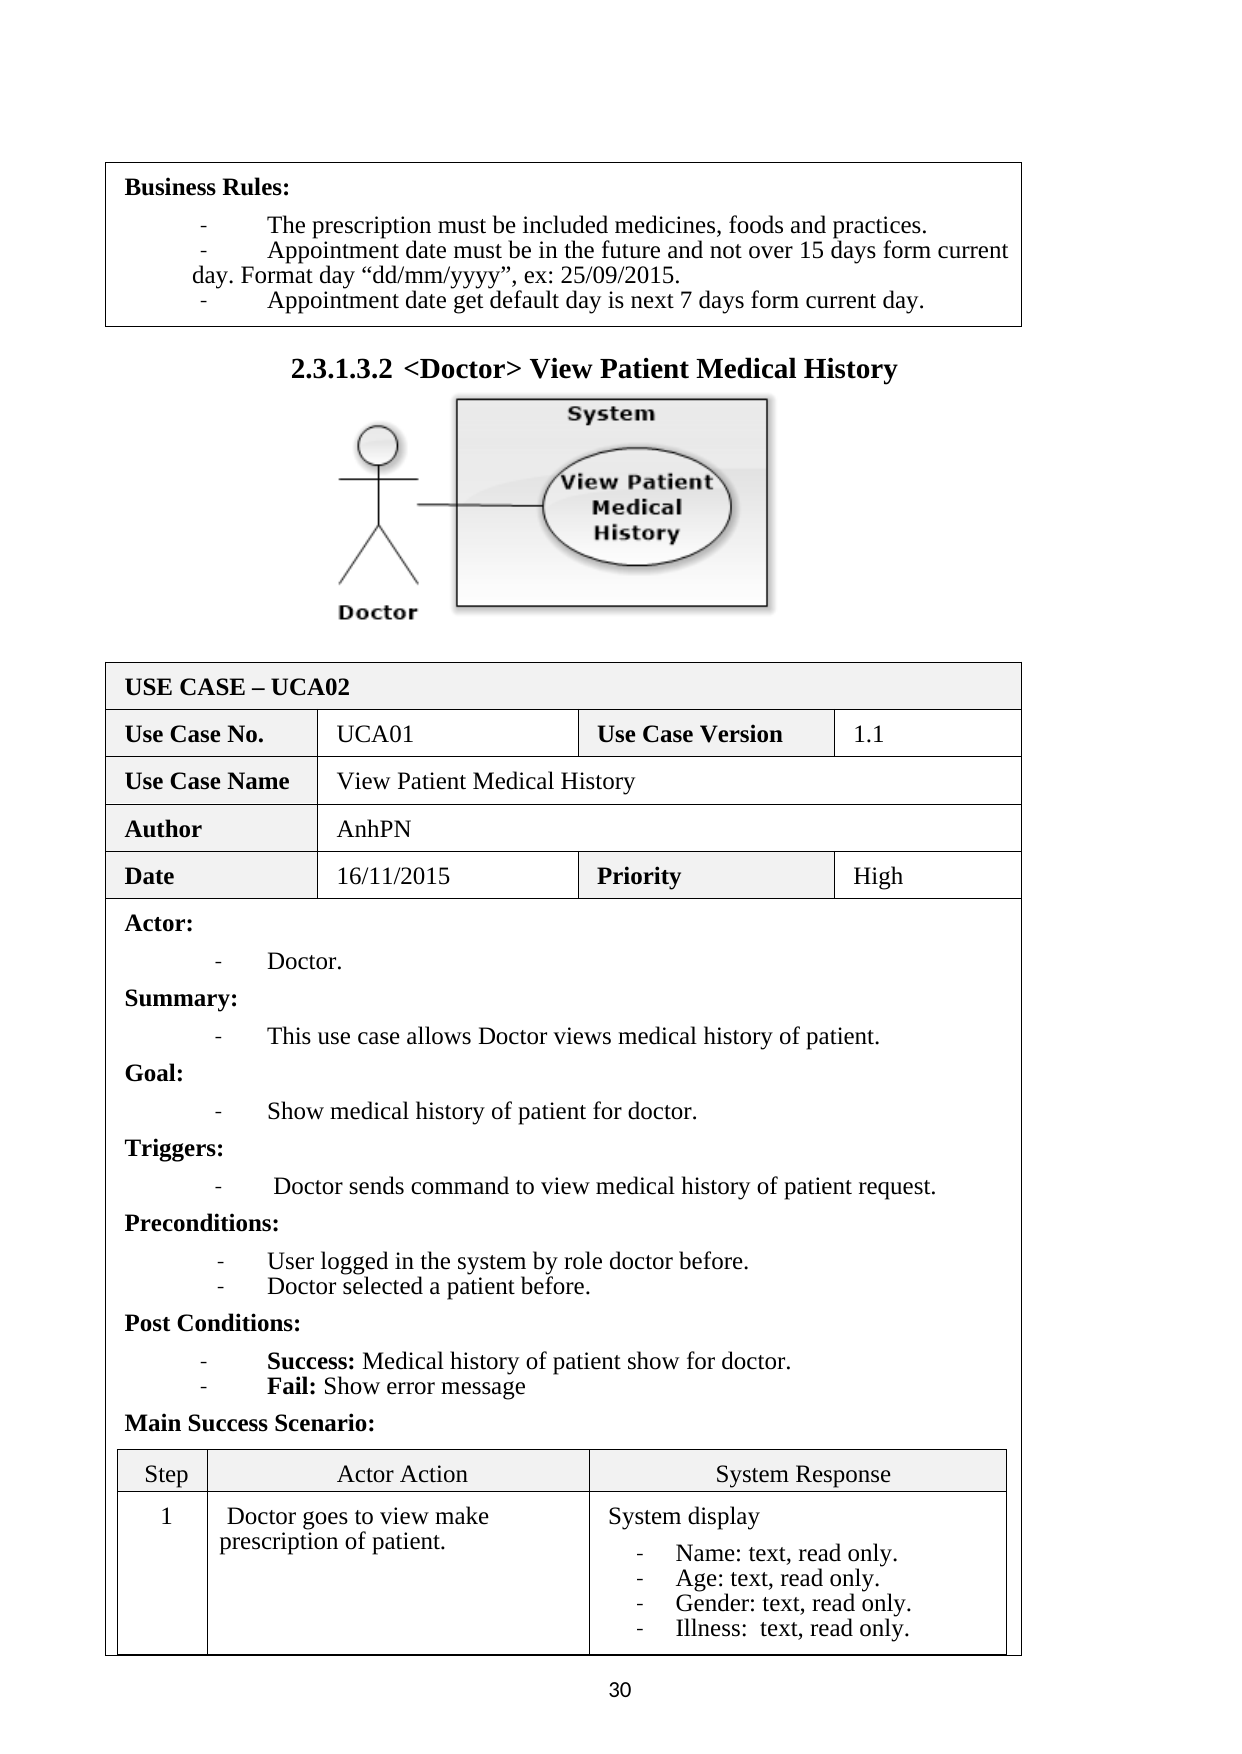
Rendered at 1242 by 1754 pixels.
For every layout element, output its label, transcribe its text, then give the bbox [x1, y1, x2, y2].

table_cell 1.1 [835, 710, 1021, 756]
table_cell View Patient Medical History [318, 757, 1021, 803]
table_cell Use Case Version [579, 710, 834, 756]
table_cell Use Case No. [106, 710, 317, 756]
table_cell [106, 163, 1021, 326]
table_cell Priority [579, 852, 834, 898]
subtitle <Doctor> View Patient Medical History [291, 352, 1146, 385]
table_cell Date [106, 852, 317, 898]
table_cell Author [106, 805, 317, 851]
table_cell Use Case Name [106, 757, 317, 803]
picture [328, 391, 789, 662]
table_cell High [835, 852, 1021, 898]
table_cell UCA01 [318, 710, 578, 756]
table_header USE CASE – UCA02 [106, 663, 1021, 709]
table_cell 16/11/2015 [318, 852, 578, 898]
table_cell AnhPN [318, 805, 1021, 851]
